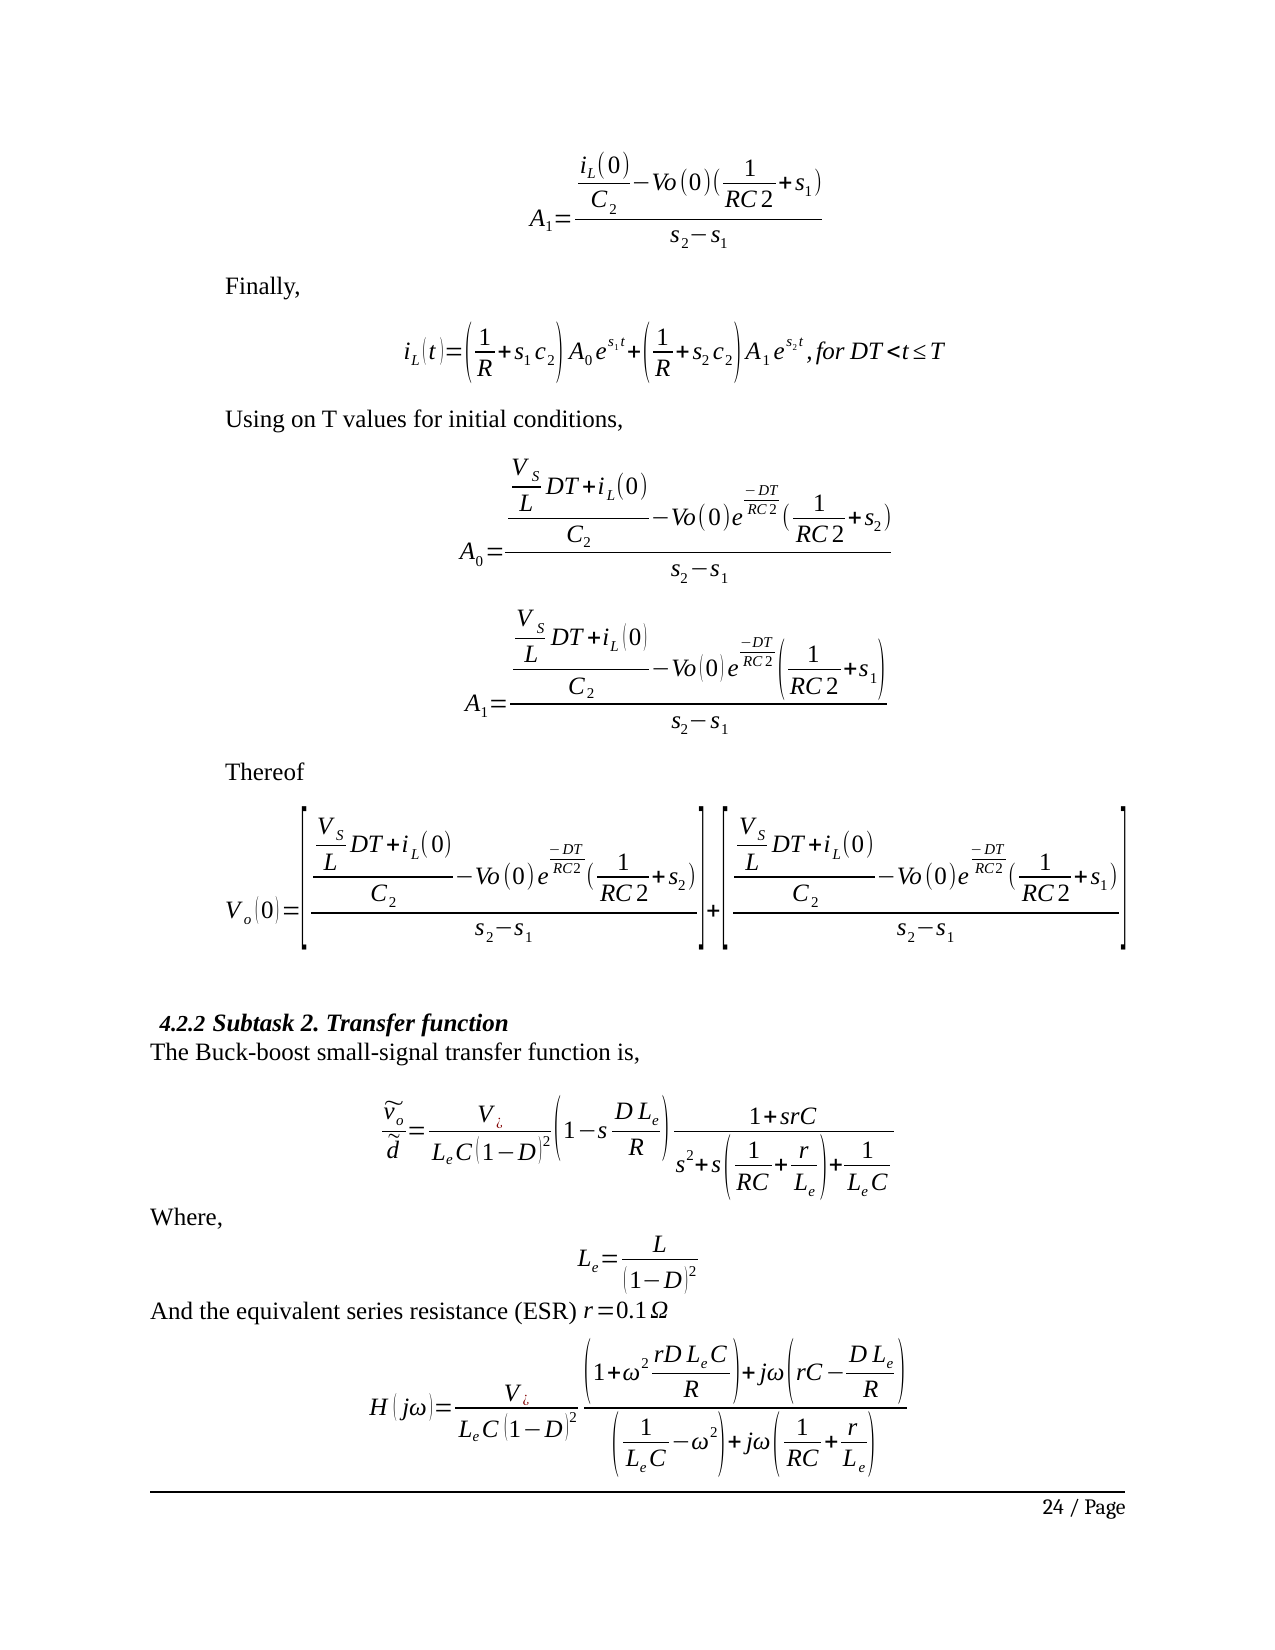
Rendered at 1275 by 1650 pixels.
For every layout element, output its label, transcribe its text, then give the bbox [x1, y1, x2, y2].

text Where, [150, 1202, 1125, 1231]
text And the equivalent series resistance (ESR) [150, 1296, 1125, 1324]
text The Buck-boost small-signal transfer function is, [150, 1037, 1125, 1066]
subtitle Subtask 2. Transfer function [159, 1008, 1125, 1037]
text Finally, [225, 271, 1125, 299]
text Thereof [225, 757, 1125, 785]
text Using on T values for initial conditions, [225, 404, 1125, 433]
